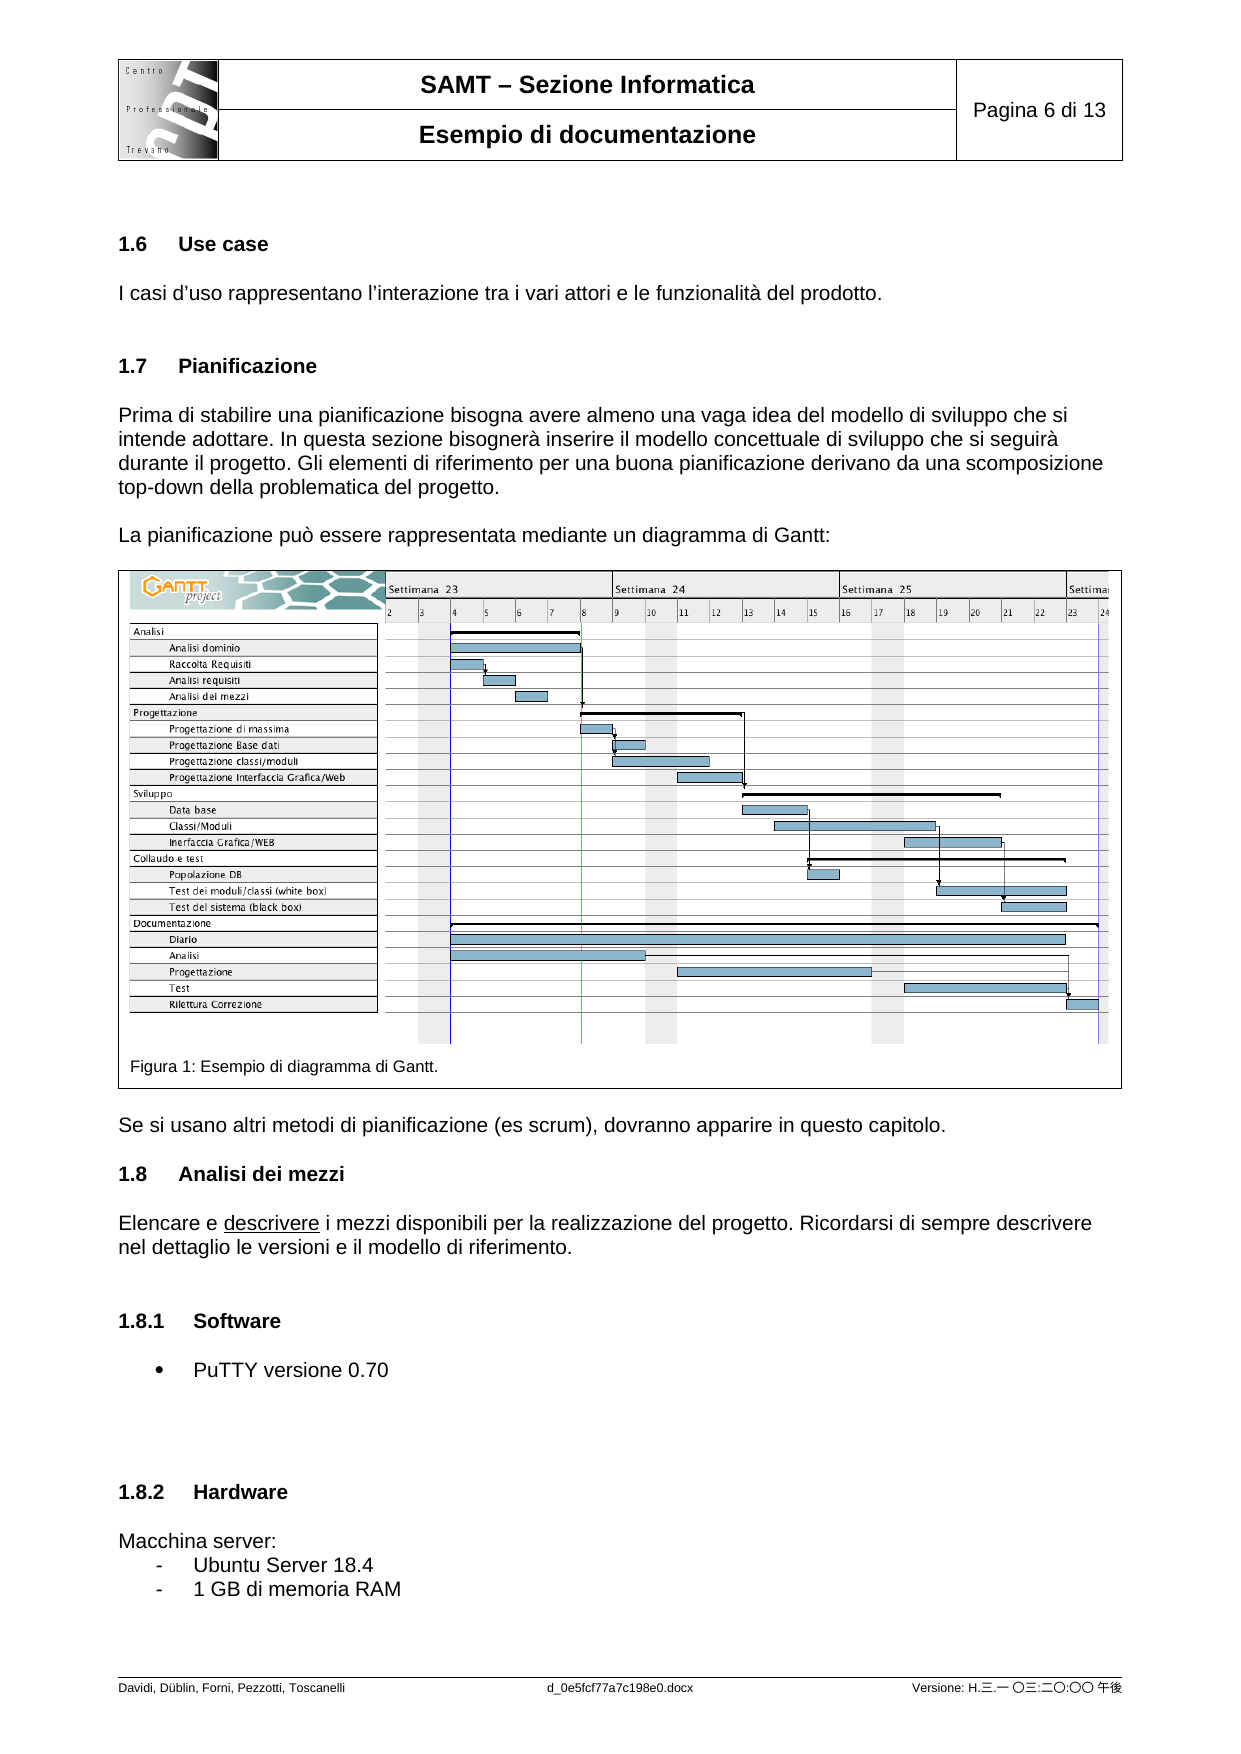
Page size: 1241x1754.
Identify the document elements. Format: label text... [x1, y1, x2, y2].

text I casi d’uso rappresentano l’interazione tra i vari attori e le funzionalità del prodotto. [118, 281, 1122, 305]
list PuTTY versione 0.70 [156, 1358, 1122, 1382]
text Elencare e descrivere i mezzi disponibili per la realizzazione del progetto. Ricordarsi di sempre descrivere nel dettaglio le versioni e il modello di riferimento. [118, 1211, 1122, 1259]
text Se si usano altri metodi di pianificazione (es scrum), dovranno apparire in questo capitolo. [118, 1113, 1122, 1137]
subtitle Pianificazione [118, 354, 1122, 378]
picture [129, 571, 1109, 1044]
list 1 GB di memoria RAM [156, 1577, 1122, 1601]
text La pianificazione può essere rappresentata mediante un diagramma di Gantt: [118, 522, 1122, 546]
subtitle Hardware [118, 1480, 1122, 1504]
text Prima di stabilire una pianificazione bisogna avere almeno una vaga idea del modello di sviluppo che si intende adottare. In questa sezione bisognerà inserire il modello concettuale di sviluppo che si seguirà durante il progetto. Gli elementi di riferimento per una buona pianificazione derivano da una scomposizione top-down della problematica del progetto. [118, 403, 1122, 498]
subtitle Software [118, 1309, 1122, 1333]
subtitle Use case [118, 232, 1122, 256]
list Ubuntu Server 18.4 [156, 1553, 1122, 1577]
picture [118, 60, 218, 159]
text Macchina server: [118, 1529, 1122, 1553]
subtitle Analisi dei mezzi [118, 1162, 1122, 1186]
